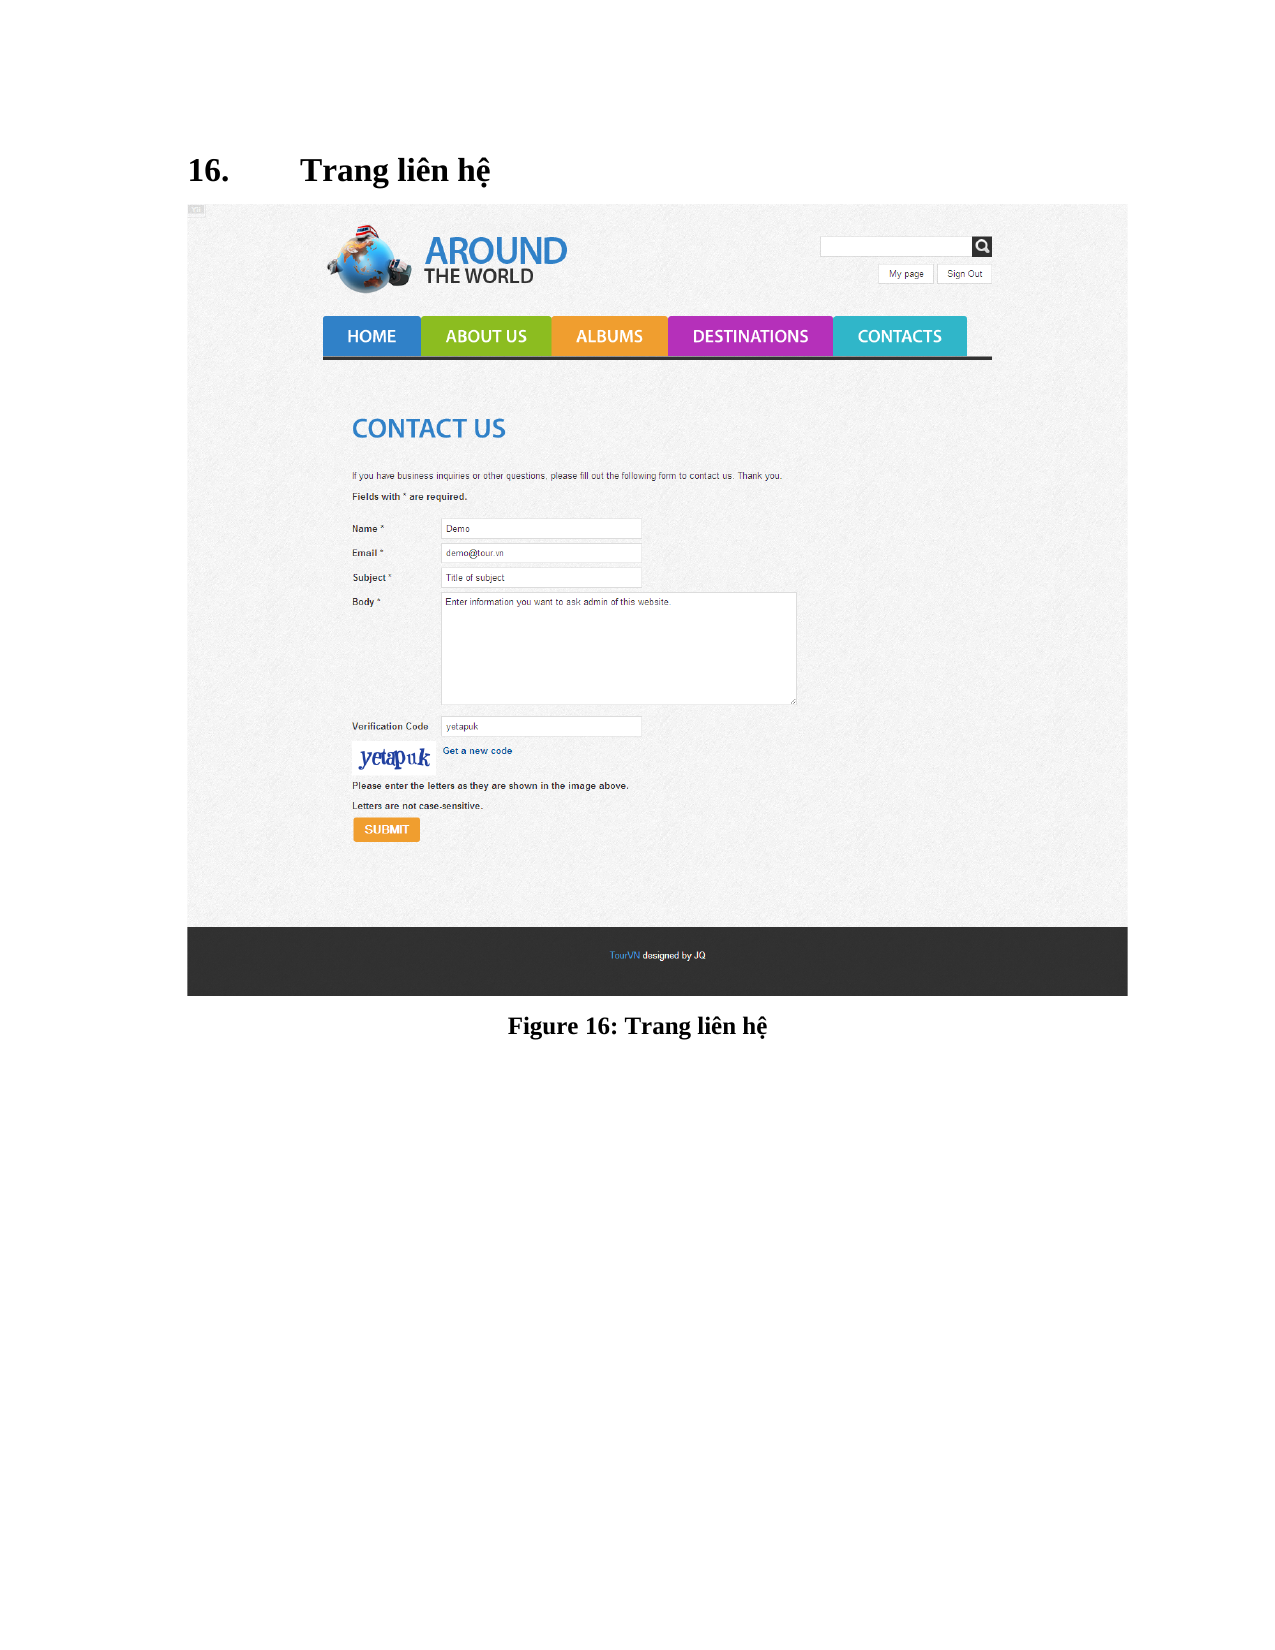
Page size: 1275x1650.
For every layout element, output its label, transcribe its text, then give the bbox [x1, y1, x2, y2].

subtitle Trang liên hệ [187, 150, 1125, 188]
picture [187, 204, 1128, 996]
